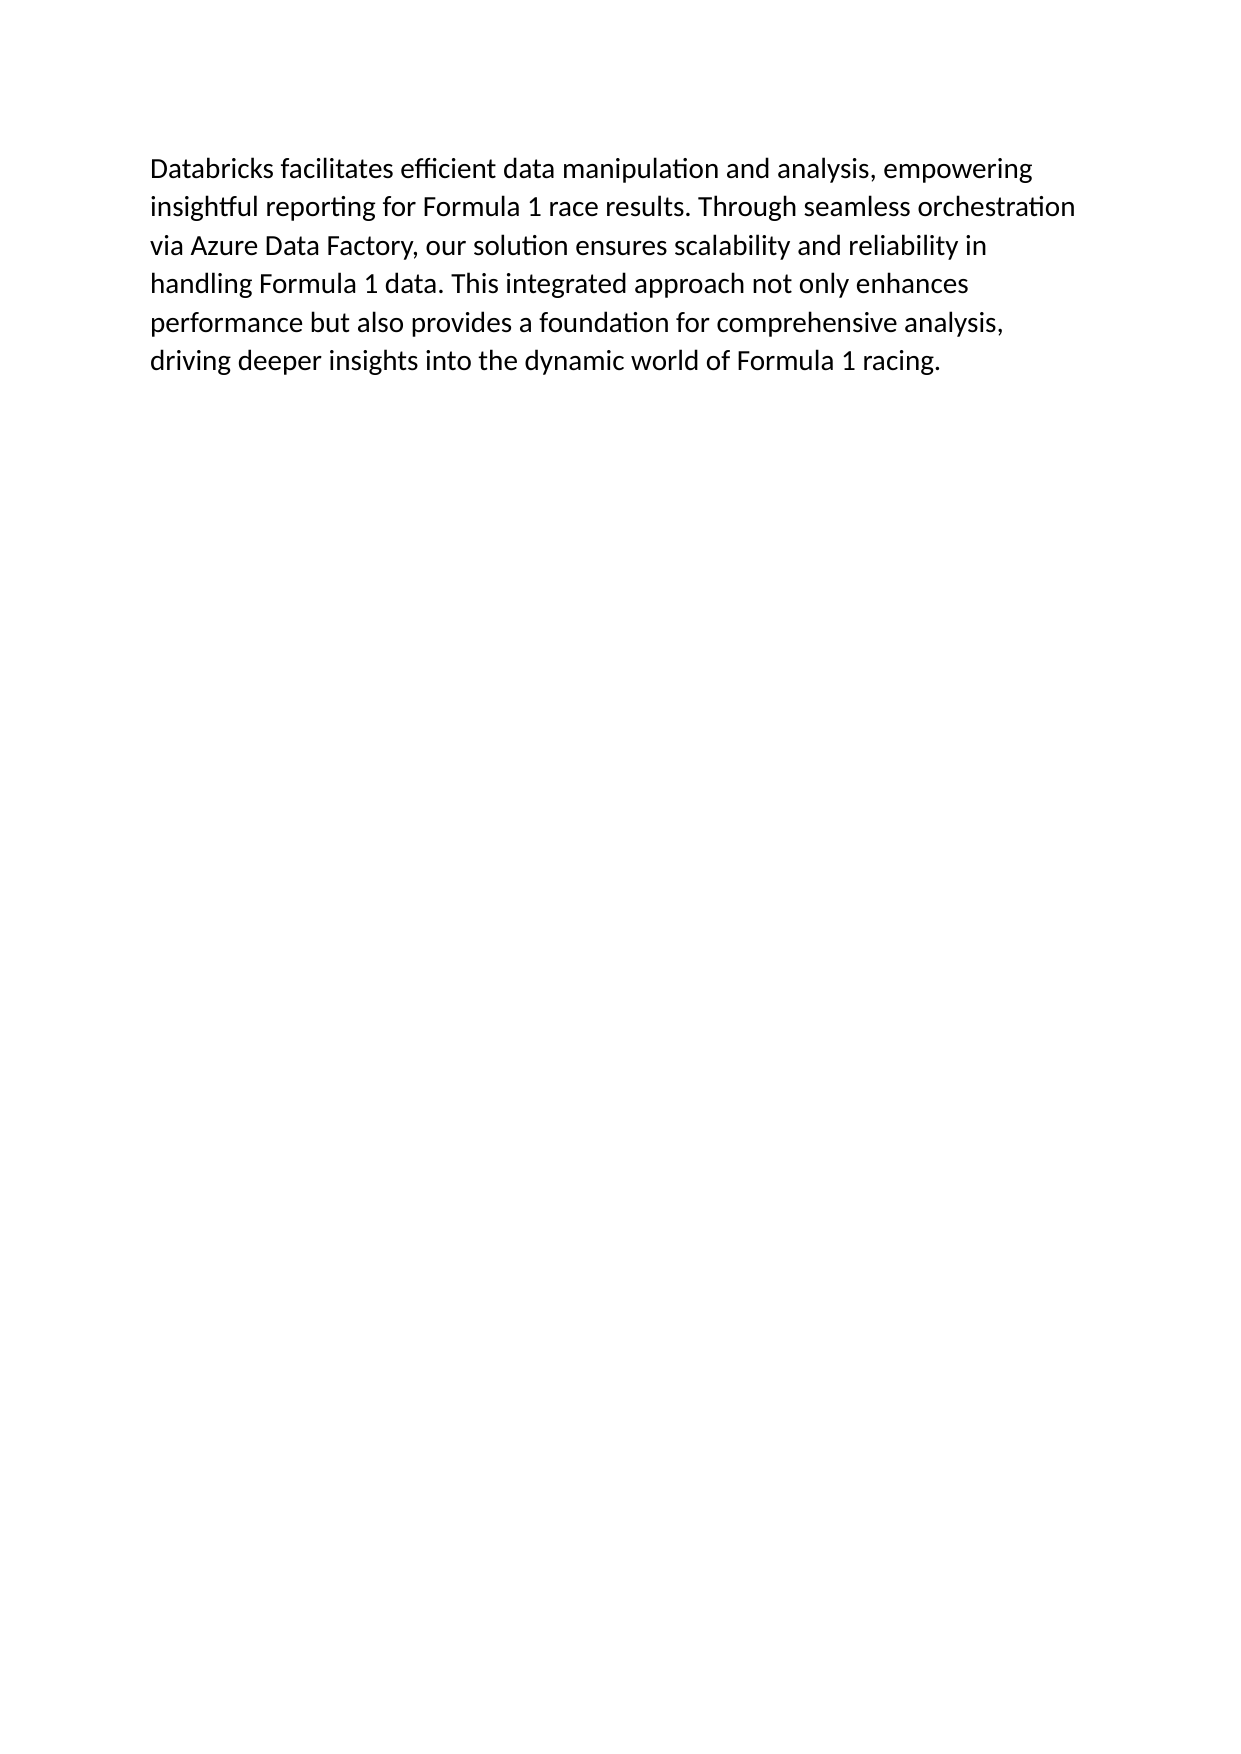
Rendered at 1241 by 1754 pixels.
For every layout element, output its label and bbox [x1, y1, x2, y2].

text [150, 150, 1090, 378]
